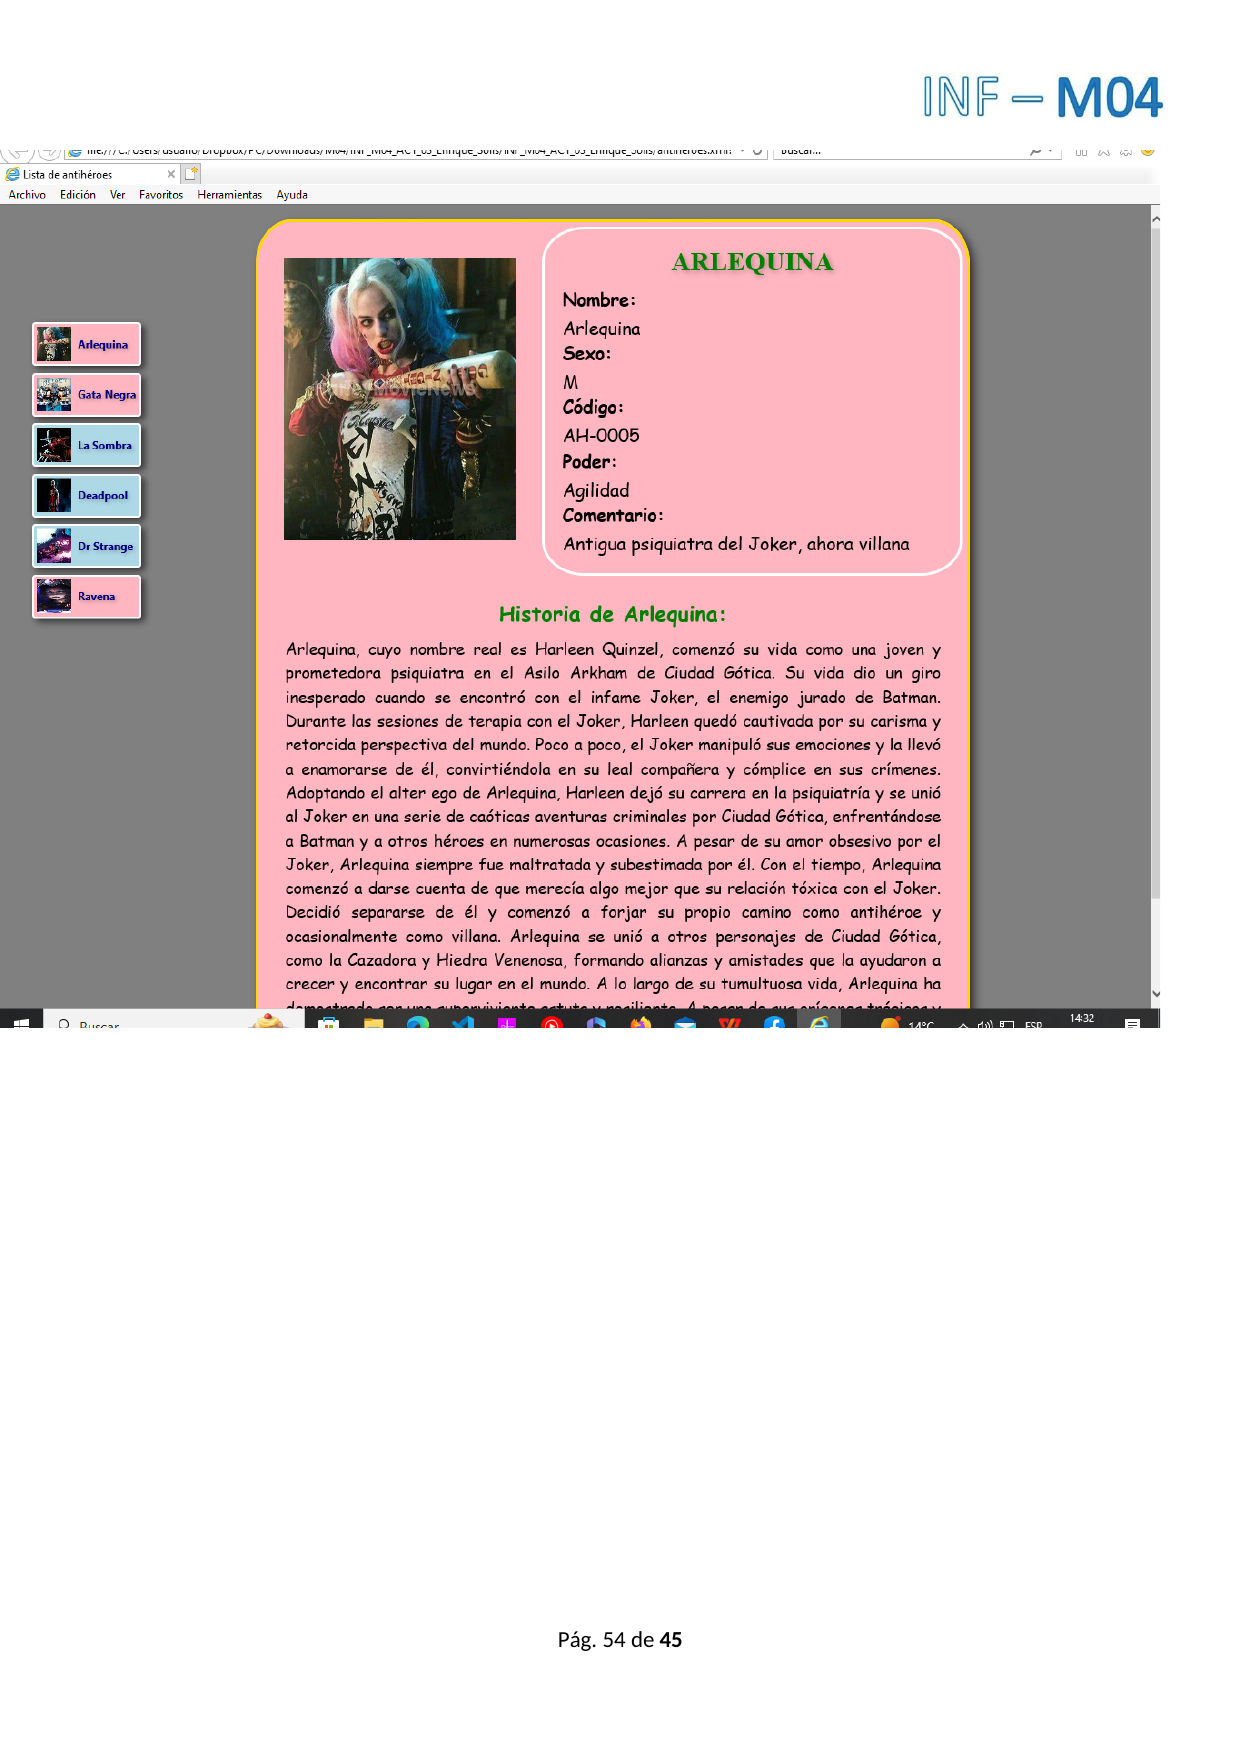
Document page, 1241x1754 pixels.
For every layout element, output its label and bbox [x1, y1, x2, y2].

picture [921, 73, 1001, 119]
picture [1008, 92, 1046, 105]
picture [1055, 73, 1166, 120]
picture [0, 150, 1161, 1028]
